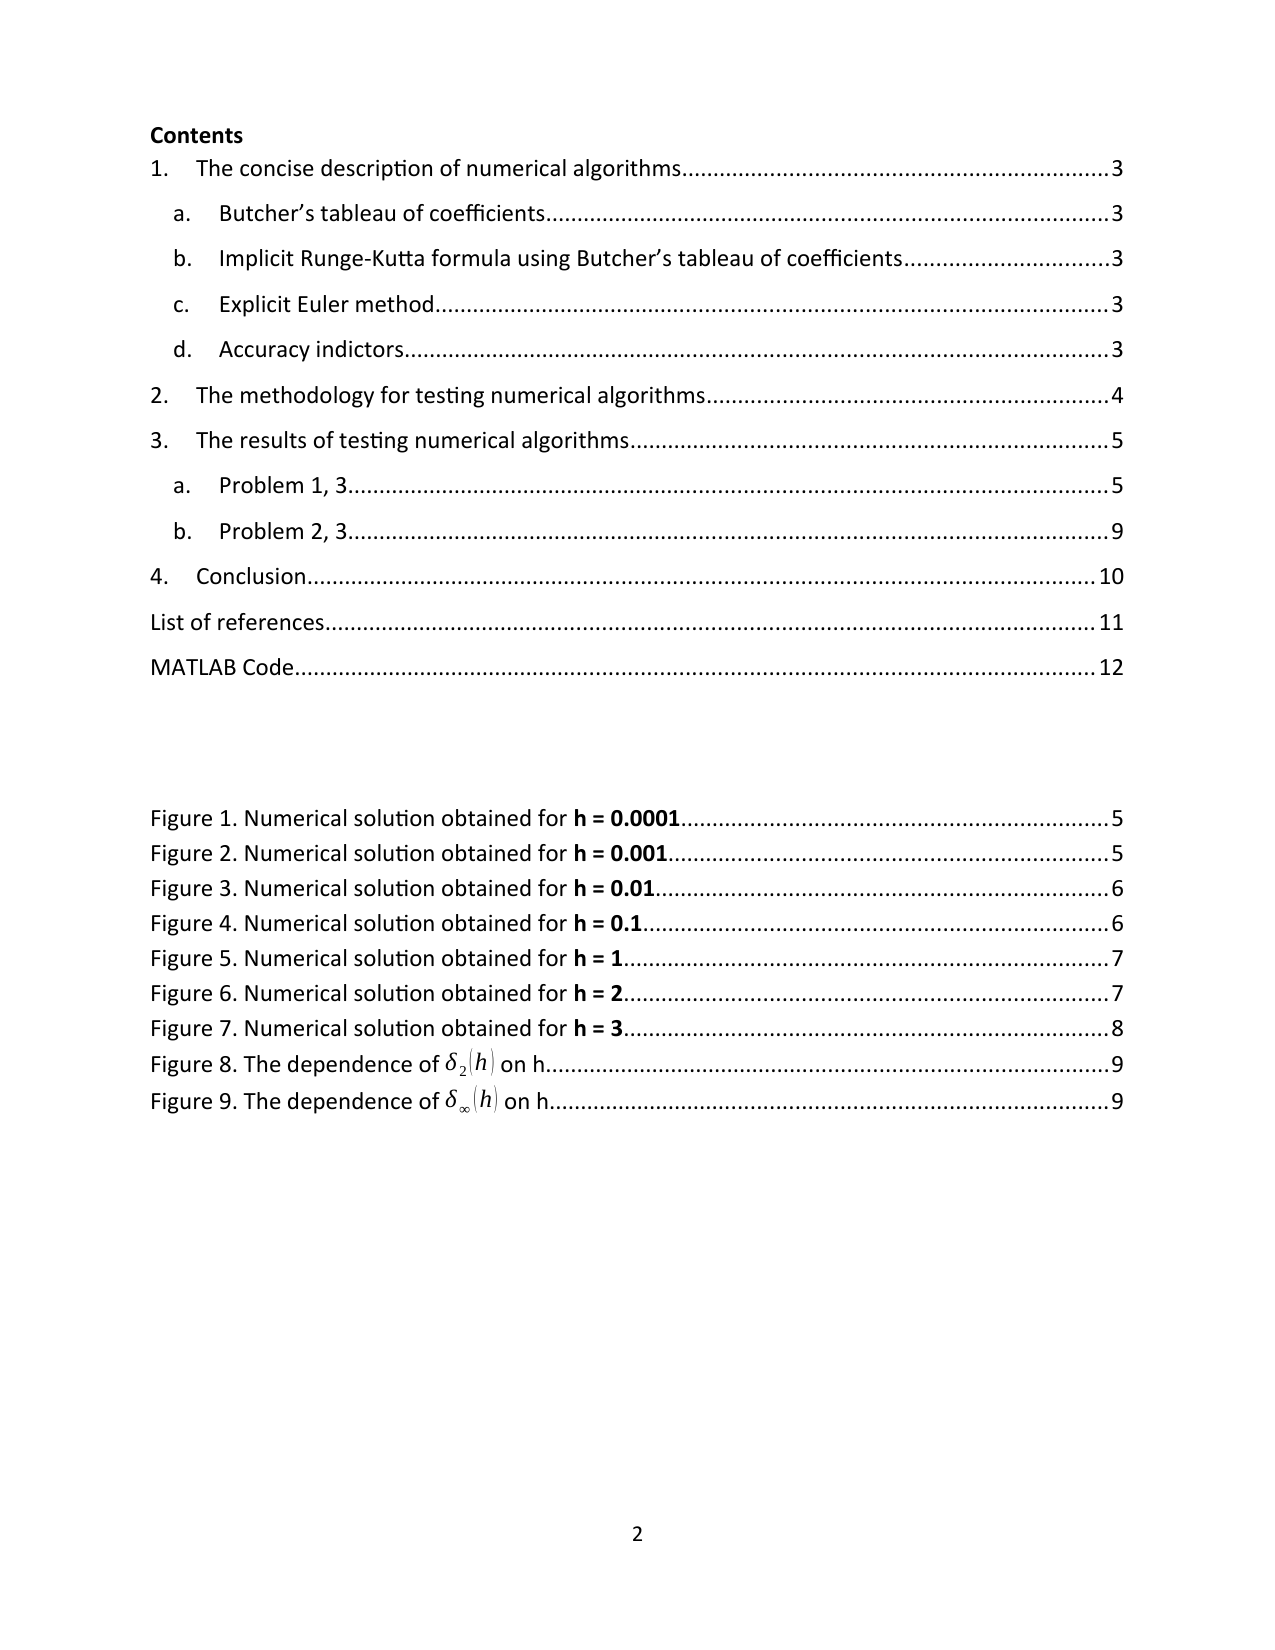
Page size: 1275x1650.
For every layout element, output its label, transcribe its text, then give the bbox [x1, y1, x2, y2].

text Figure 1. Numerical solution obtained for h = 0.0001 5 [150, 802, 1125, 833]
text Figure 4. Numerical solution obtained for h = 0.1 6 [150, 907, 1125, 938]
text Figure 6. Numerical solution obtained for h = 2 7 [150, 977, 1125, 1008]
text Figure 3. Numerical solution obtained for h = 0.01 6 [150, 872, 1125, 903]
text Figure 2. Numerical solution obtained for h = 0.001 5 [150, 837, 1125, 868]
text Figure 8. The dependence of on h 9 [150, 1047, 1125, 1080]
text Figure 9. The dependence of on h 9 [150, 1084, 1125, 1117]
text Figure 5. Numerical solution obtained for h = 1 7 [150, 942, 1125, 973]
text Figure 7. Numerical solution obtained for h = 3 8 [150, 1012, 1125, 1043]
